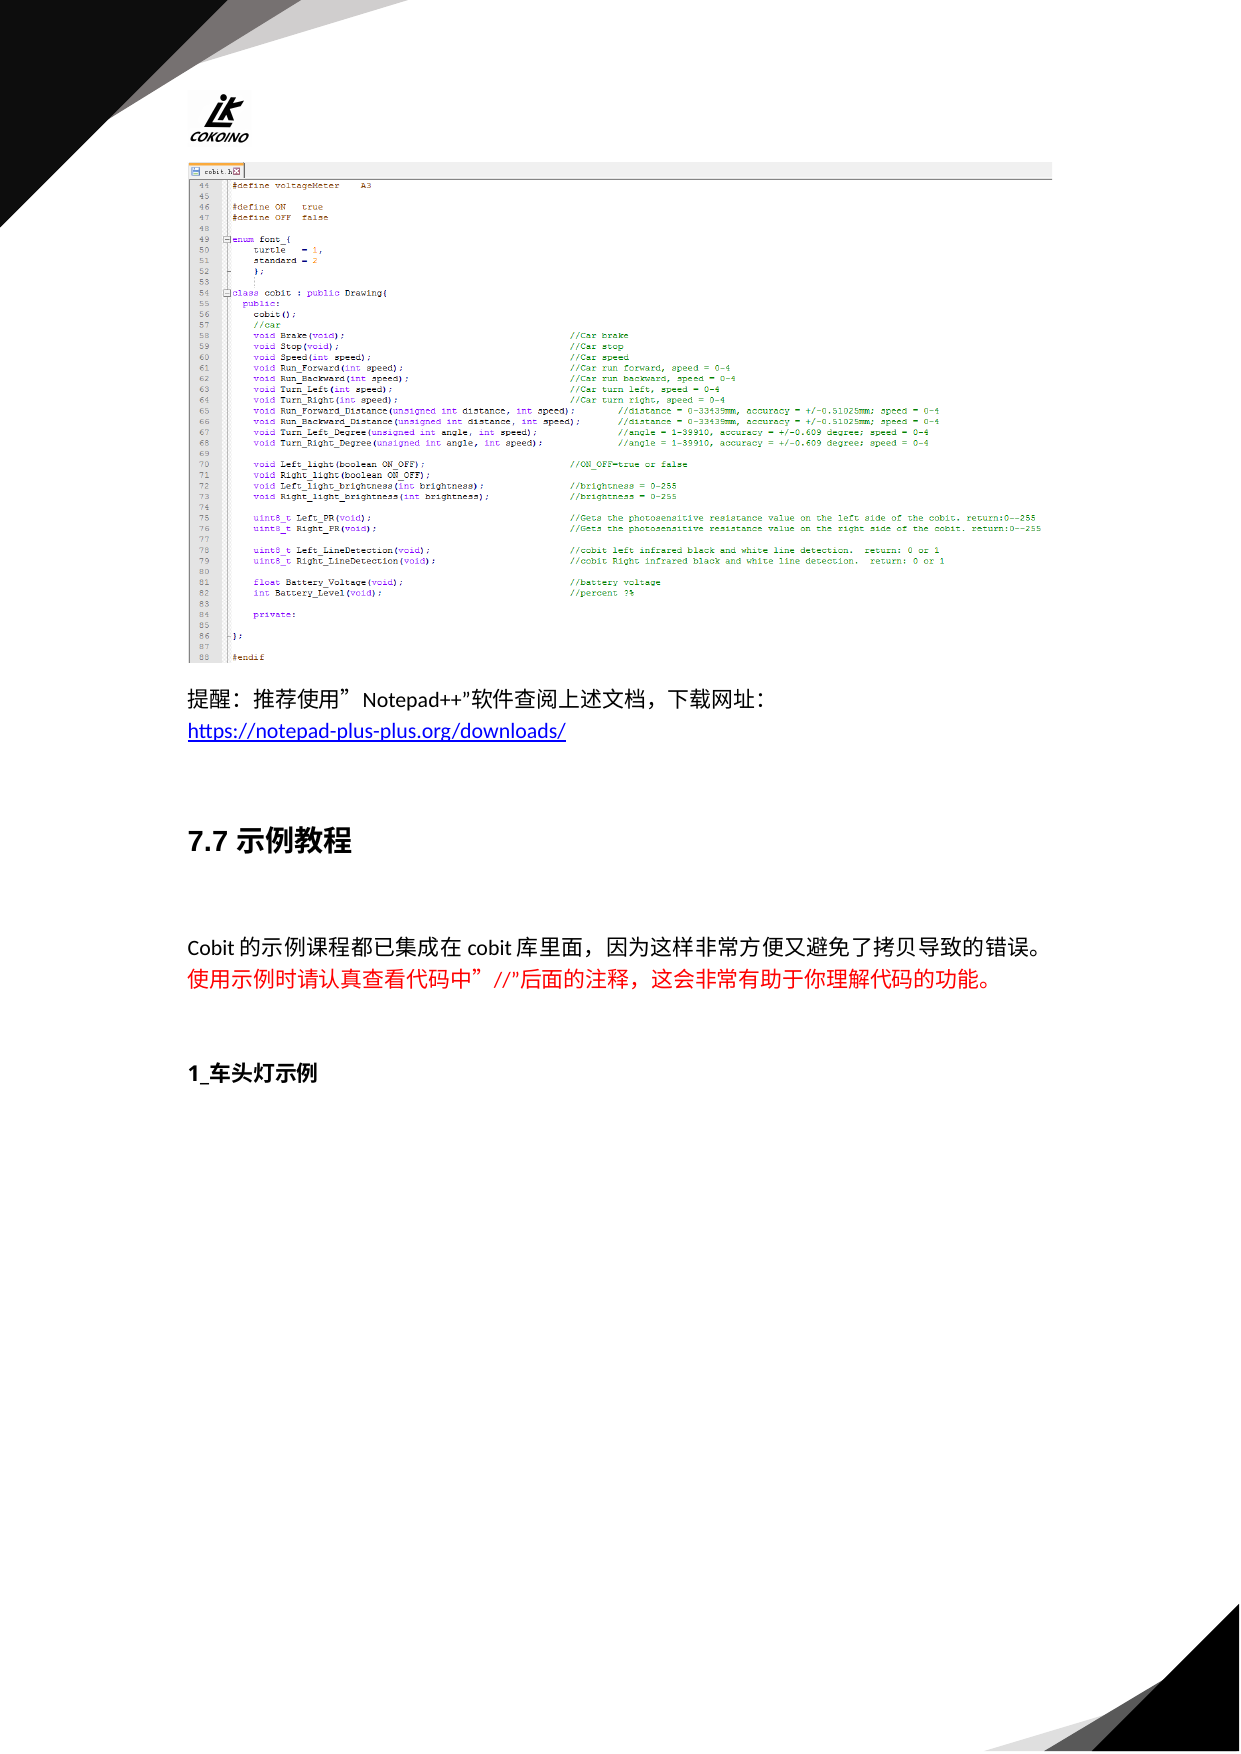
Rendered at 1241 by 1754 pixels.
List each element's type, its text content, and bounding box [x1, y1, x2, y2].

subtitle 1_车头灯示例 [187, 1056, 1053, 1088]
subtitle 7.7 示例教程 [187, 807, 1053, 872]
text 提醒：推荐使用”Notepad++”软件查阅上述文档，下载网址： [187, 682, 1053, 714]
text https://notepad-plus-plus.org/downloads/ [187, 714, 1053, 747]
picture [187, 162, 1053, 663]
text Cobit的示例课程都已集成在cobit库里面，因为这样非常方便又避免了拷贝导致的错误。使用示例时请认真查看代码中”//”后面的注释，这会非常有助于你理解代码的功能。 [187, 929, 1053, 994]
picture [187, 90, 252, 147]
